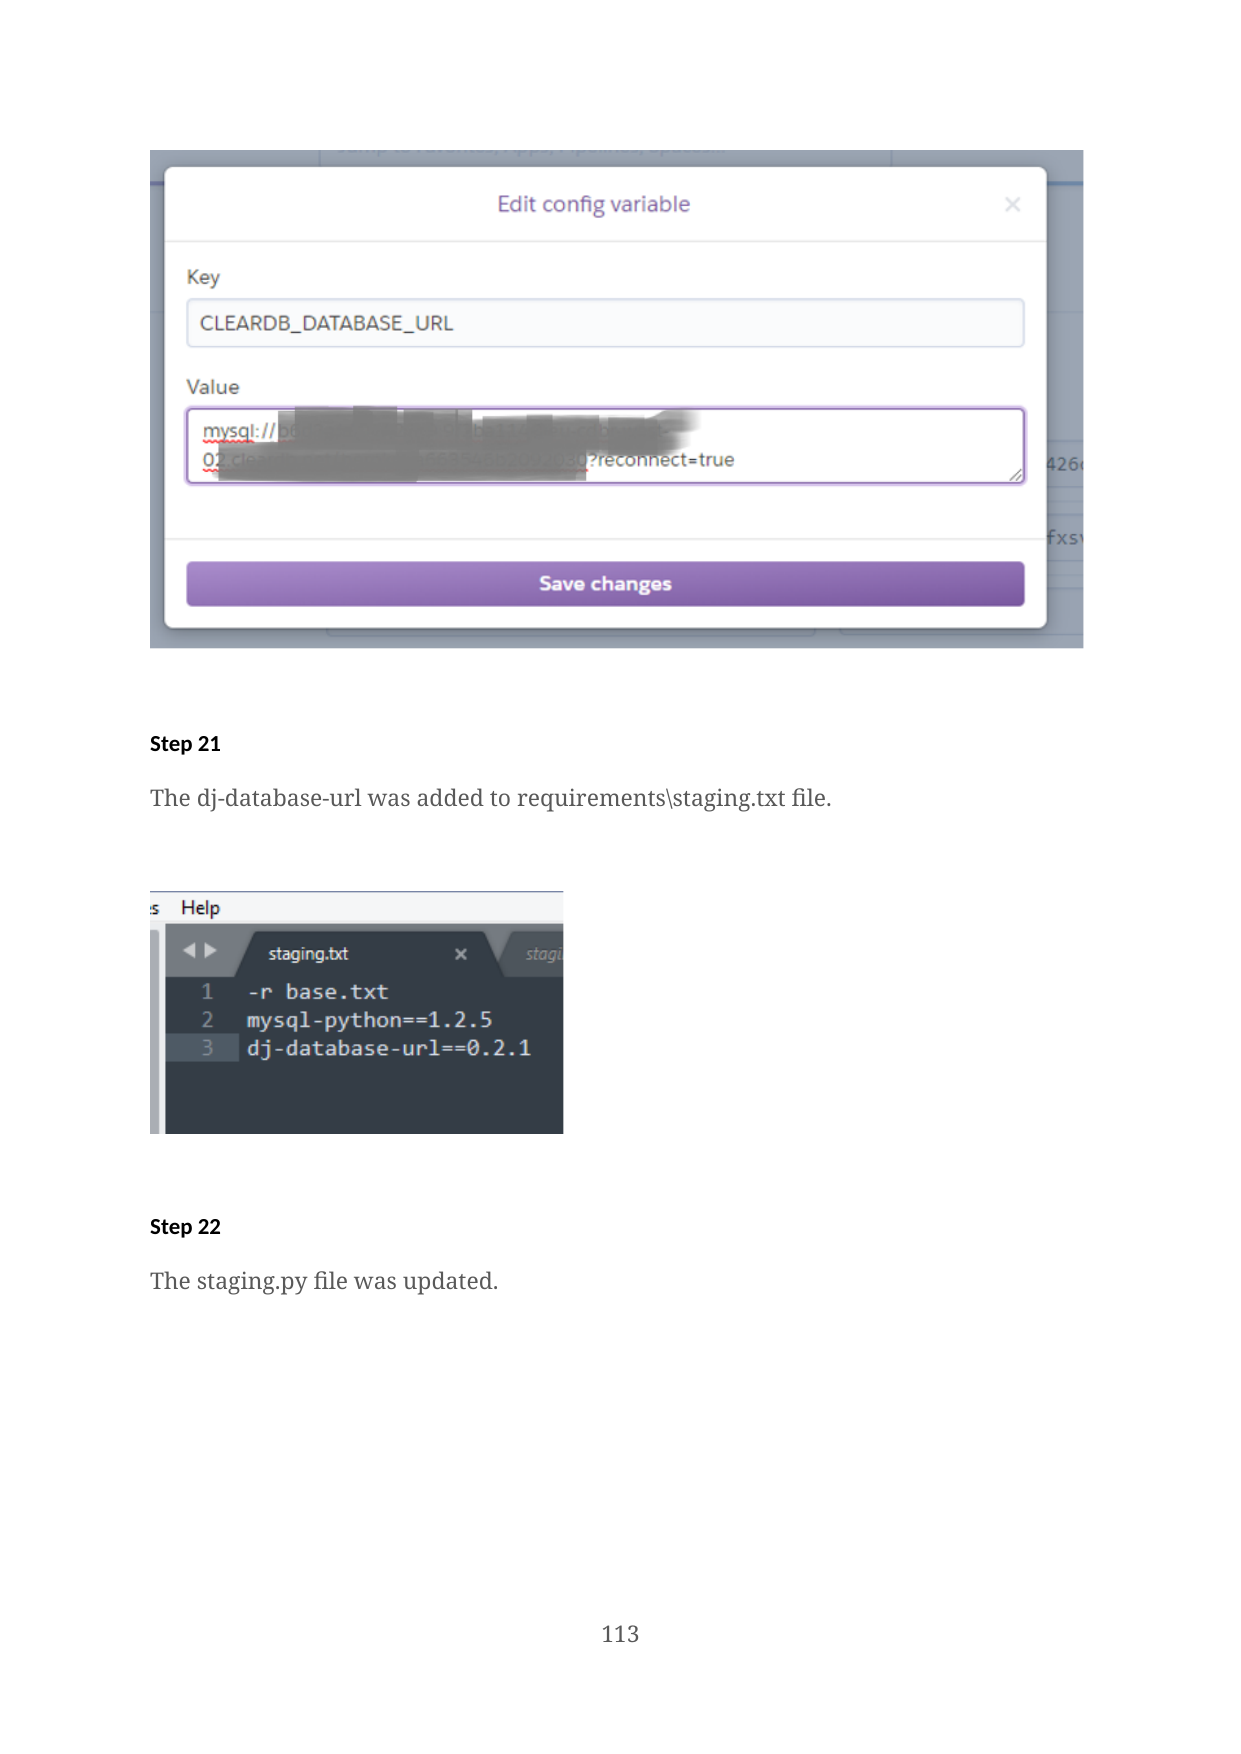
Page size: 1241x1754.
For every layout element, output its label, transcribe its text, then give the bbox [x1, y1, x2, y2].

text The dj-database-url was added to requirements\staging.txt file. [150, 782, 1090, 813]
text The staging.py file was updated. [150, 1265, 1090, 1296]
text Step 21 [150, 729, 1090, 757]
picture [150, 891, 564, 1134]
text Step 22 [150, 1212, 1090, 1240]
picture [150, 150, 1090, 651]
